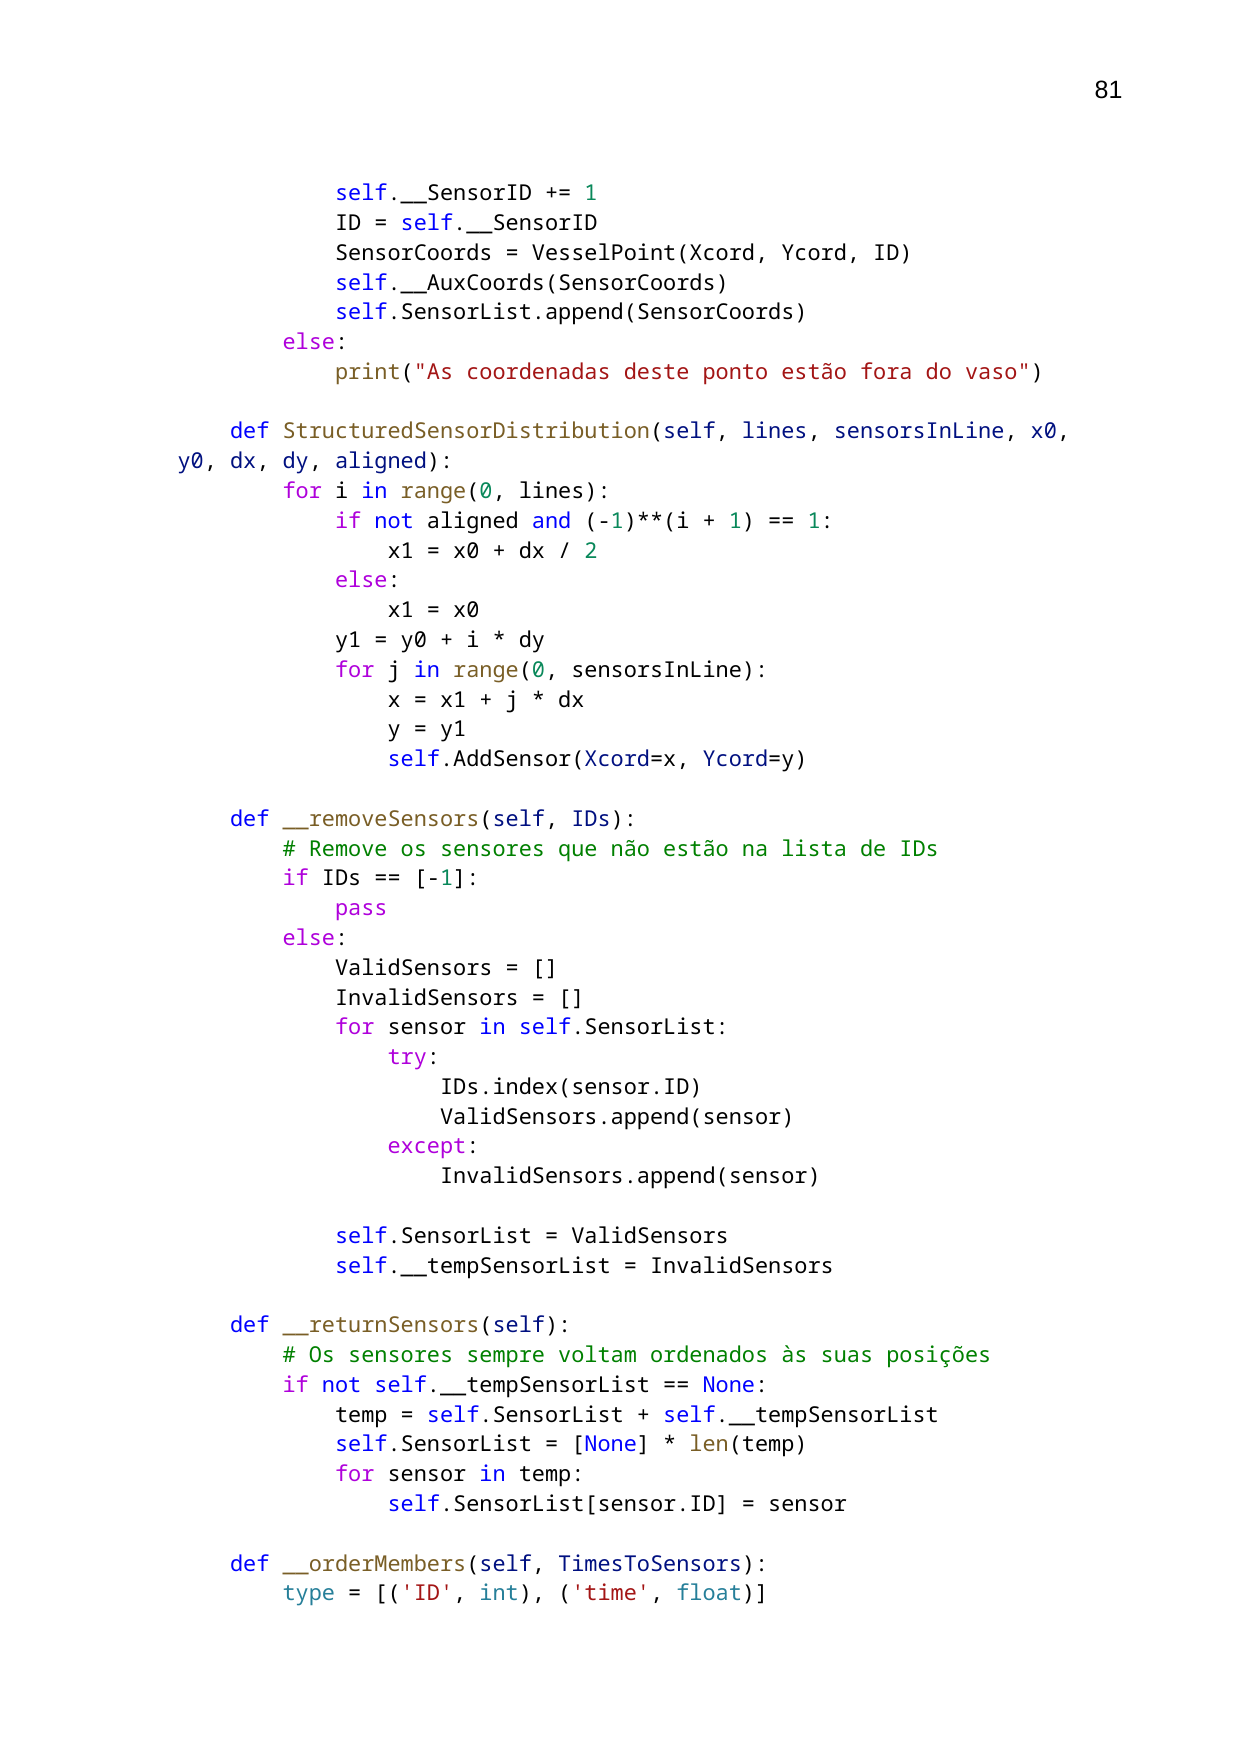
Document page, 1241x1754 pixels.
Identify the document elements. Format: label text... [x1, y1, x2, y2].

text def StructuredSensorDistribution(self, lines, sensorsInLine, x0, y0, dx, dy, aligned): [177, 416, 1122, 475]
text x1 = x0 + dx / 2 [177, 535, 1122, 564]
text else: [177, 922, 1122, 952]
text IDs.index(sensor.ID) [177, 1071, 1122, 1101]
text self.SensorList = [None] * len(temp) [177, 1428, 1122, 1458]
text print("As coordenadas deste ponto estão fora do vaso") [177, 356, 1122, 386]
text if IDs == [-1]: [177, 862, 1122, 892]
text self.__SensorID += 1 [177, 177, 1122, 207]
text else: [177, 326, 1122, 356]
text self.SensorList[sensor.ID] = sensor [177, 1488, 1122, 1518]
text temp = self.SensorList + self.__tempSensorList [177, 1399, 1122, 1428]
text # Remove os sensores que não estão na lista de IDs [177, 833, 1122, 862]
text self.SensorList = ValidSensors [177, 1220, 1122, 1250]
text else: [177, 564, 1122, 594]
text ValidSensors.append(sensor) [177, 1101, 1122, 1131]
text x = x1 + j * dx [177, 684, 1122, 713]
text ID = self.__SensorID [177, 207, 1122, 237]
text def __returnSensors(self): [177, 1309, 1122, 1339]
text self.AddSensor(Xcord=x, Ycord=y) [177, 743, 1122, 773]
text type = [('ID', int), ('time', float)] [177, 1577, 1122, 1607]
text self.__tempSensorList = InvalidSensors [177, 1250, 1122, 1279]
text pass [177, 892, 1122, 922]
text self.__AuxCoords(SensorCoords) [177, 267, 1122, 296]
text def __orderMembers(self, TimesToSensors): [177, 1548, 1122, 1577]
text try: [177, 1041, 1122, 1071]
text for j in range(0, sensorsInLine): [177, 654, 1122, 684]
text for sensor in temp: [177, 1458, 1122, 1488]
text y1 = y0 + i * dy [177, 624, 1122, 654]
text for sensor in self.SensorList: [177, 1011, 1122, 1041]
text def __removeSensors(self, IDs): [177, 803, 1122, 833]
text except: [177, 1131, 1122, 1160]
text for i in range(0, lines): [177, 475, 1122, 505]
text if not aligned and (-1)**(i + 1) == 1: [177, 505, 1122, 535]
text y = y1 [177, 713, 1122, 743]
text InvalidSensors.append(sensor) [177, 1160, 1122, 1190]
text if not self.__tempSensorList == None: [177, 1369, 1122, 1399]
text self.SensorList.append(SensorCoords) [177, 296, 1122, 326]
text ValidSensors = [] [177, 952, 1122, 982]
text # Os sensores sempre voltam ordenados às suas posições [177, 1339, 1122, 1369]
text InvalidSensors = [] [177, 982, 1122, 1011]
text x1 = x0 [177, 594, 1122, 624]
text SensorCoords = VesselPoint(Xcord, Ycord, ID) [177, 237, 1122, 267]
